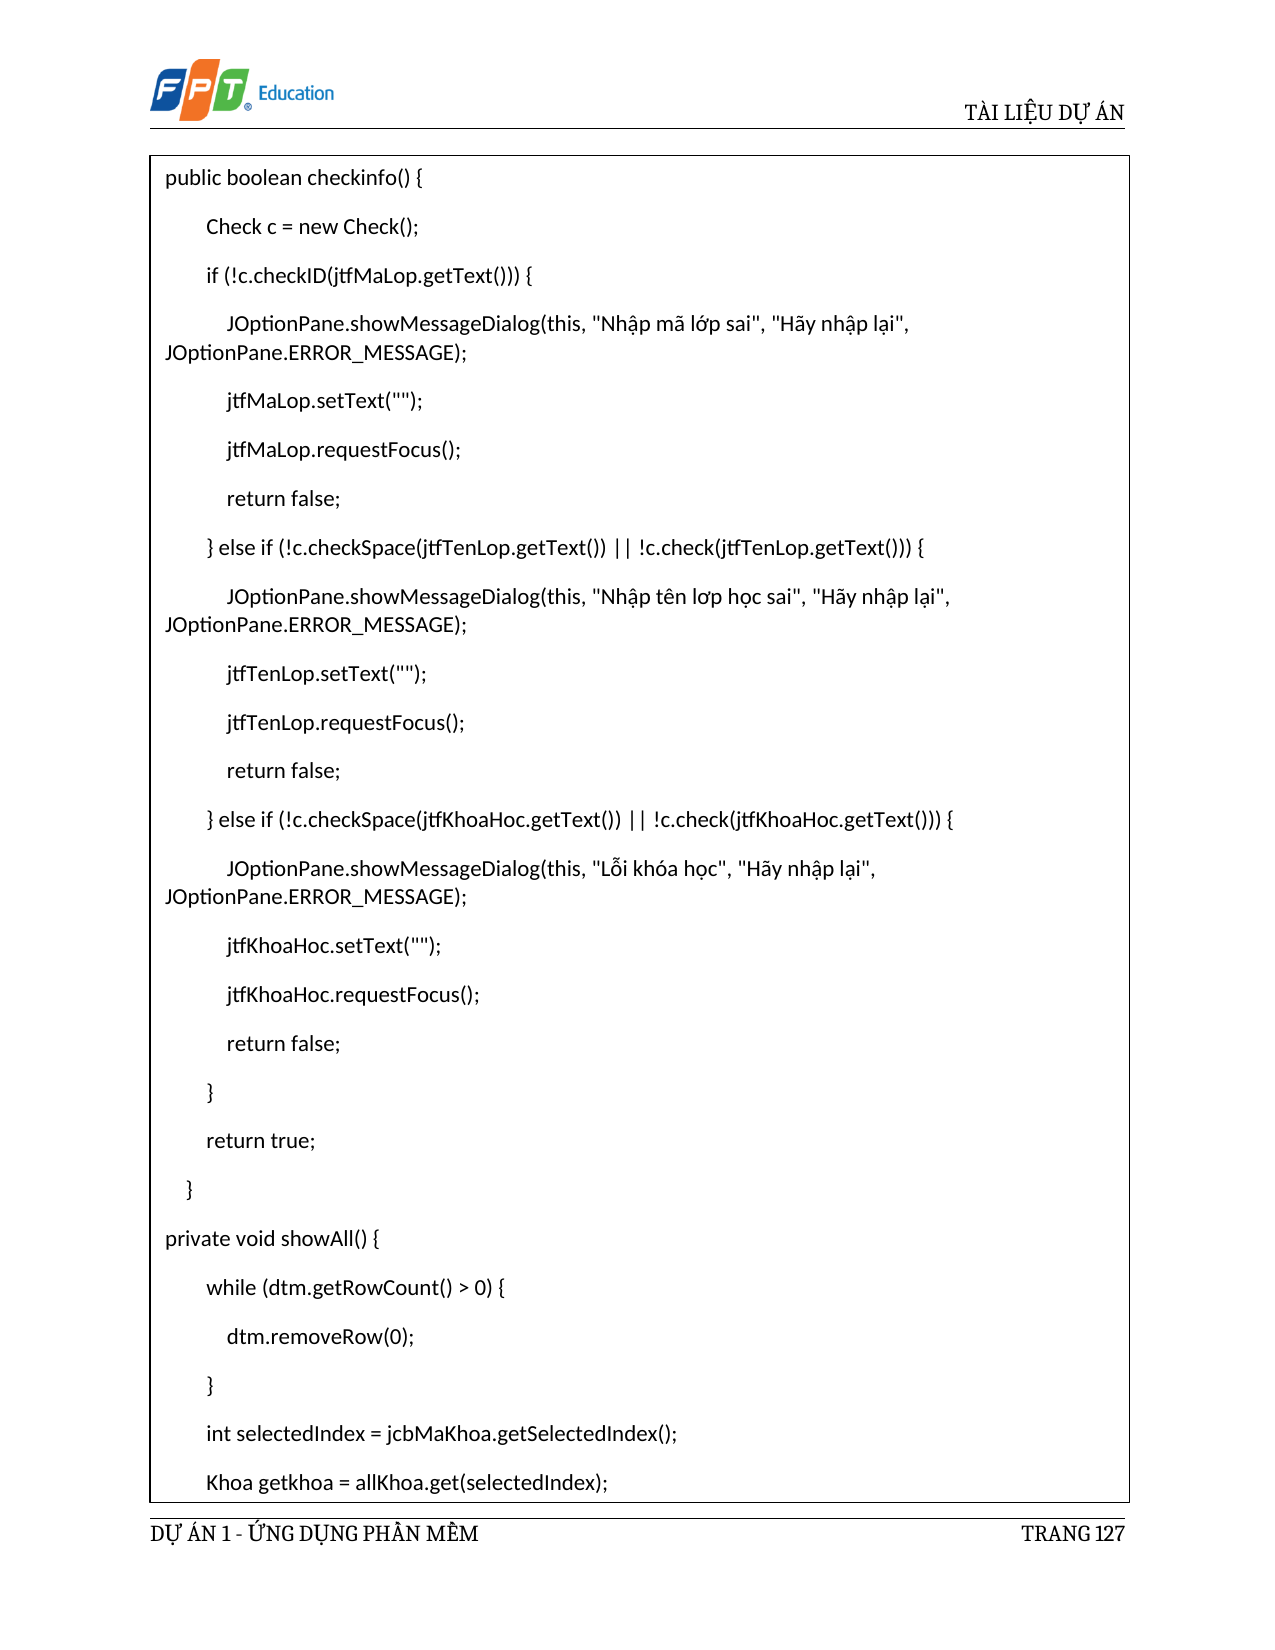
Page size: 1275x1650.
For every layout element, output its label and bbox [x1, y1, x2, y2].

picture [150, 59, 336, 121]
